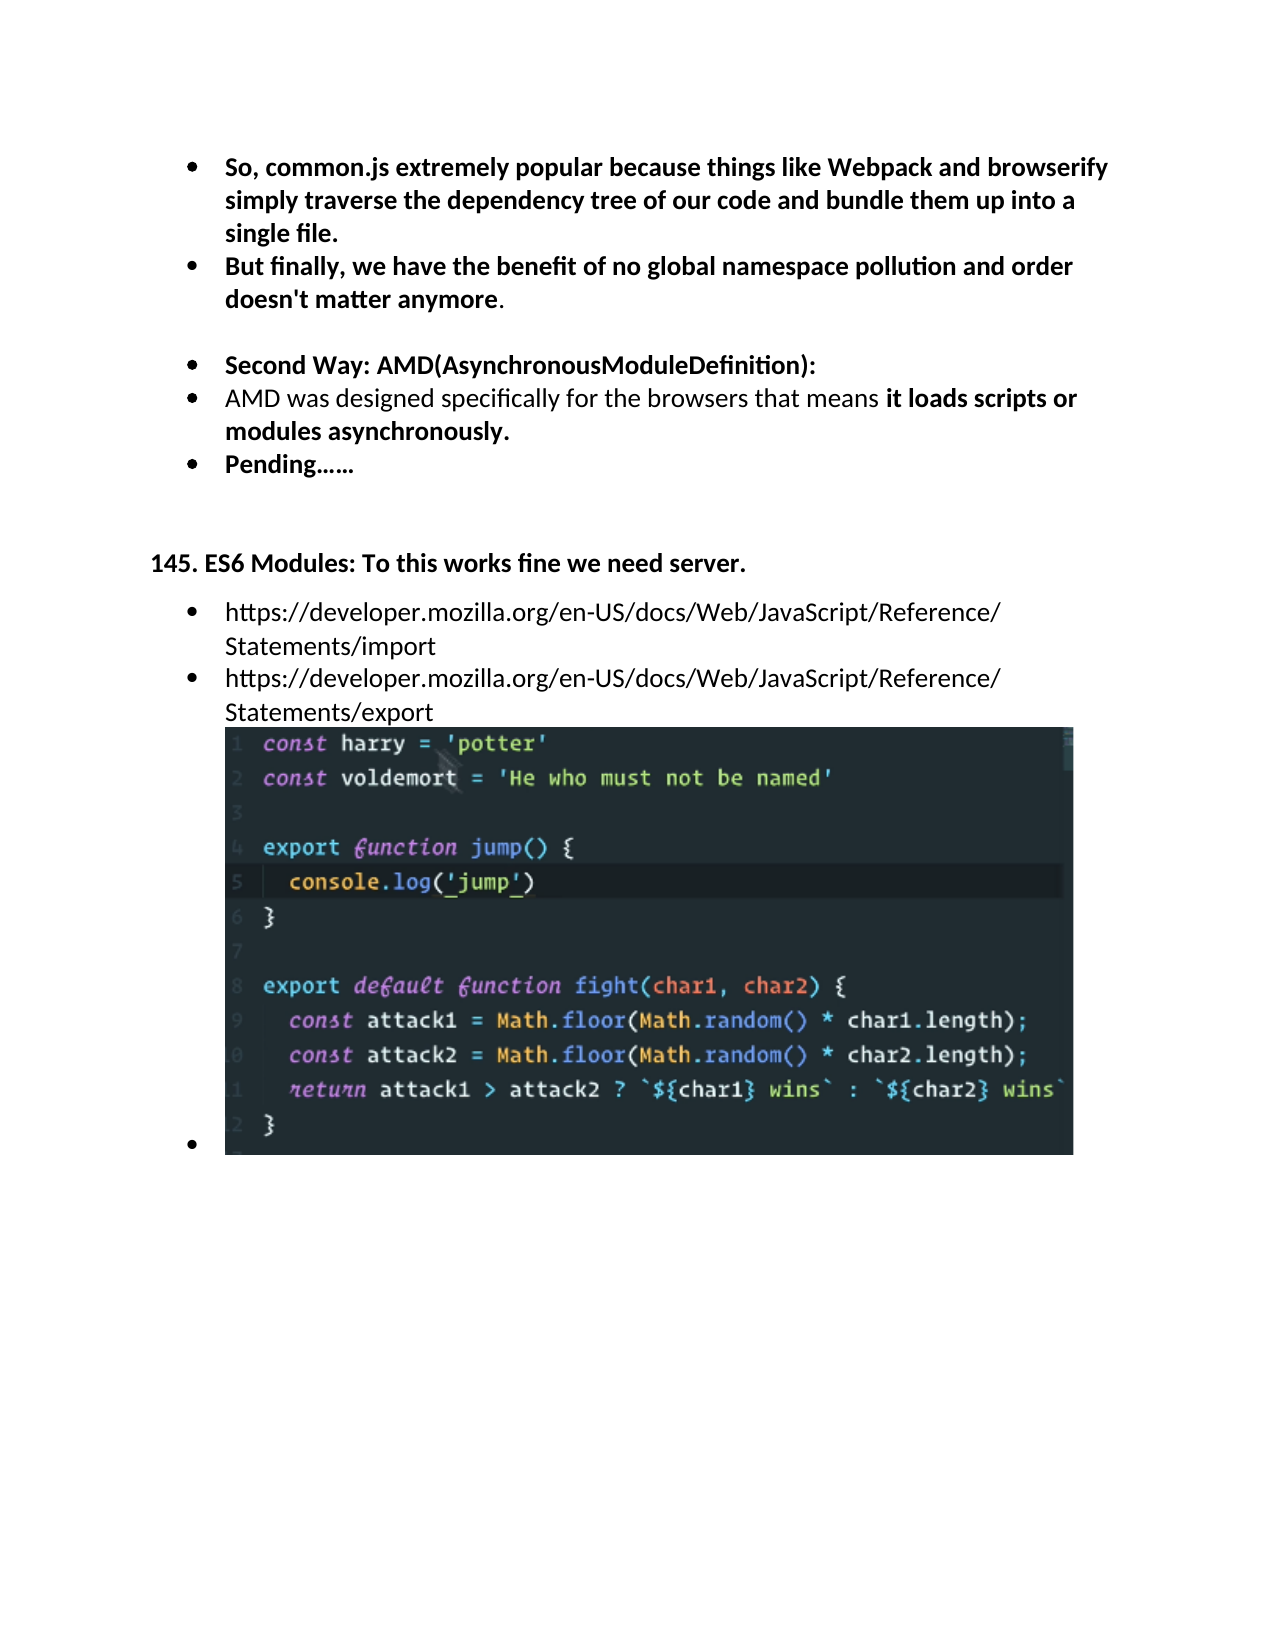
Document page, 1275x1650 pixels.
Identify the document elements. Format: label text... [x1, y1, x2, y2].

list So, common.js extremely popular because things like Webpack and browserify simply traverse the dependency tree of our code and bundle them up into a single file. [187, 150, 1125, 249]
picture [225, 727, 1074, 1155]
list Pending…… [187, 447, 1125, 480]
list Second Way: AMD(AsynchronousModuleDefinition): [187, 348, 1125, 381]
text 145. ES6 Modules: To this works fine we need server. [150, 546, 1125, 579]
list AMD was designed specifically for the browsers that means it loads scripts or modules asynchronously. [187, 381, 1125, 447]
list https://developer.mozilla.org/en-US/docs/Web/JavaScript/Reference/Statements/import [187, 596, 1125, 662]
list But finally, we have the benefit of no global namespace pollution and order doesn't matter anymore. [187, 249, 1125, 315]
list https://developer.mozilla.org/en-US/docs/Web/JavaScript/Reference/Statements/export [187, 662, 1125, 728]
